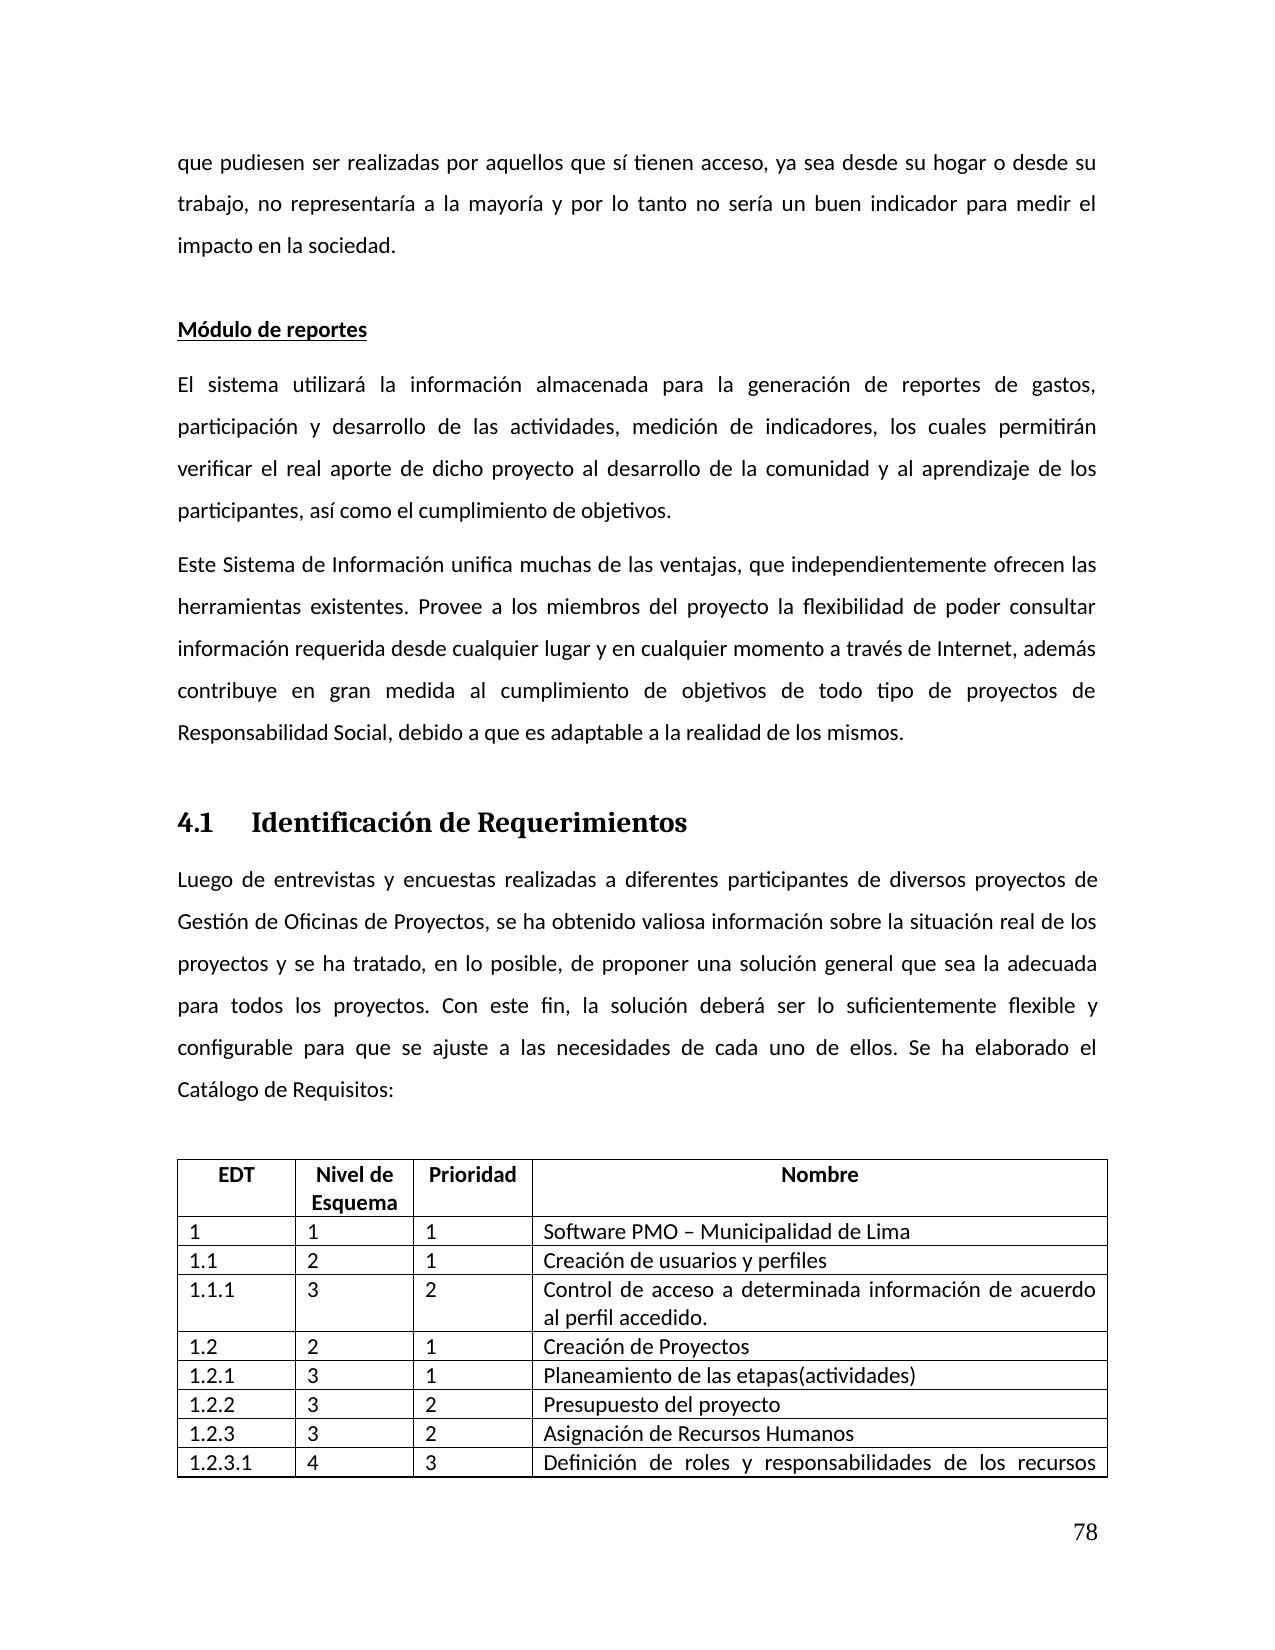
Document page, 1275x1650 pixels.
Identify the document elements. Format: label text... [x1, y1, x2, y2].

table_header EDT [178, 1160, 295, 1216]
table_cell 1.2.1 [178, 1361, 295, 1389]
table_cell 2 [414, 1390, 532, 1418]
table_cell 3 [296, 1275, 413, 1331]
table_cell 1.2.2 [178, 1390, 295, 1418]
table_cell 1.2.3 [178, 1419, 295, 1447]
table_cell 1 [414, 1332, 532, 1360]
table_cell 1.2.3.1 [178, 1448, 295, 1476]
table_cell 1 [296, 1217, 413, 1245]
table_header Nombre [533, 1160, 1107, 1216]
table_cell 2 [296, 1246, 413, 1274]
subtitle 4.1 Identificación de Requerimientos [177, 806, 1098, 840]
table_cell Planeamiento de las etapas(actividades) [533, 1361, 1107, 1389]
table_cell 1.2 [178, 1332, 295, 1360]
table_cell Control de acceso a determinada información de acuerdo al perfil accedido. [533, 1275, 1107, 1331]
table_cell 1.1 [178, 1246, 295, 1274]
table_header Nivel de Esquema [296, 1160, 413, 1216]
table_cell 3 [296, 1419, 413, 1447]
table_cell 1.1.1 [178, 1275, 295, 1331]
text Módulo de reportes [177, 316, 1098, 343]
table_cell 2 [414, 1275, 532, 1331]
table_cell 3 [414, 1448, 532, 1476]
table_cell 2 [414, 1419, 532, 1447]
text Este Sistema de Información unifica muchas de las ventajas, que independientemente ofrecen las herramientas existentes. Provee a los miembros del proyecto la flexibilidad de poder consultar información requerida desde cualquier lugar y en cualquier momento a través de Internet, además contribuye en gran medida al cumplimiento de objetivos de todo tipo de proyectos de Responsabilidad Social, debido a que es adaptable a la realidad de los mismos. [177, 550, 1098, 746]
table_cell 1 [178, 1217, 295, 1245]
table_cell 1 [414, 1217, 532, 1245]
text El sistema utilizará la información almacenada para la generación de reportes de gastos, participación y desarrollo de las actividades, medición de indicadores, los cuales permitirán verificar el real aporte de dicho proyecto al desarrollo de la comunidad y al aprendizaje de los participantes, así como el cumplimiento de objetivos. [177, 370, 1098, 524]
table_cell 3 [296, 1390, 413, 1418]
table_cell Asignación de Recursos Humanos [533, 1419, 1107, 1447]
table_cell 3 [296, 1361, 413, 1389]
table_cell 1 [414, 1246, 532, 1274]
table_cell 4 [296, 1448, 413, 1476]
text Luego de entrevistas y encuestas realizadas a diferentes participantes de diversos proyectos de Gestión de Oficinas de Proyectos, se ha obtenido valiosa información sobre la situación real de los proyectos y se ha tratado, en lo posible, de proponer una solución general que sea la adecuada para todos los proyectos. Con este fin, la solución deberá ser lo suficientemente flexible y configurable para que se ajuste a las necesidades de cada uno de ellos. Se ha elaborado el Catálogo de Requisitos: [177, 865, 1098, 1103]
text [177, 148, 1098, 259]
table_cell Software PMO – Municipalidad de Lima [533, 1217, 1107, 1245]
table_cell Creación de Proyectos [533, 1332, 1107, 1360]
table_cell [533, 1448, 1107, 1476]
table_cell 1 [414, 1361, 532, 1389]
table_cell Presupuesto del proyecto [533, 1390, 1107, 1418]
table_cell Creación de usuarios y perfiles [533, 1246, 1107, 1274]
table_cell 2 [296, 1332, 413, 1360]
table_header Prioridad [414, 1160, 532, 1216]
